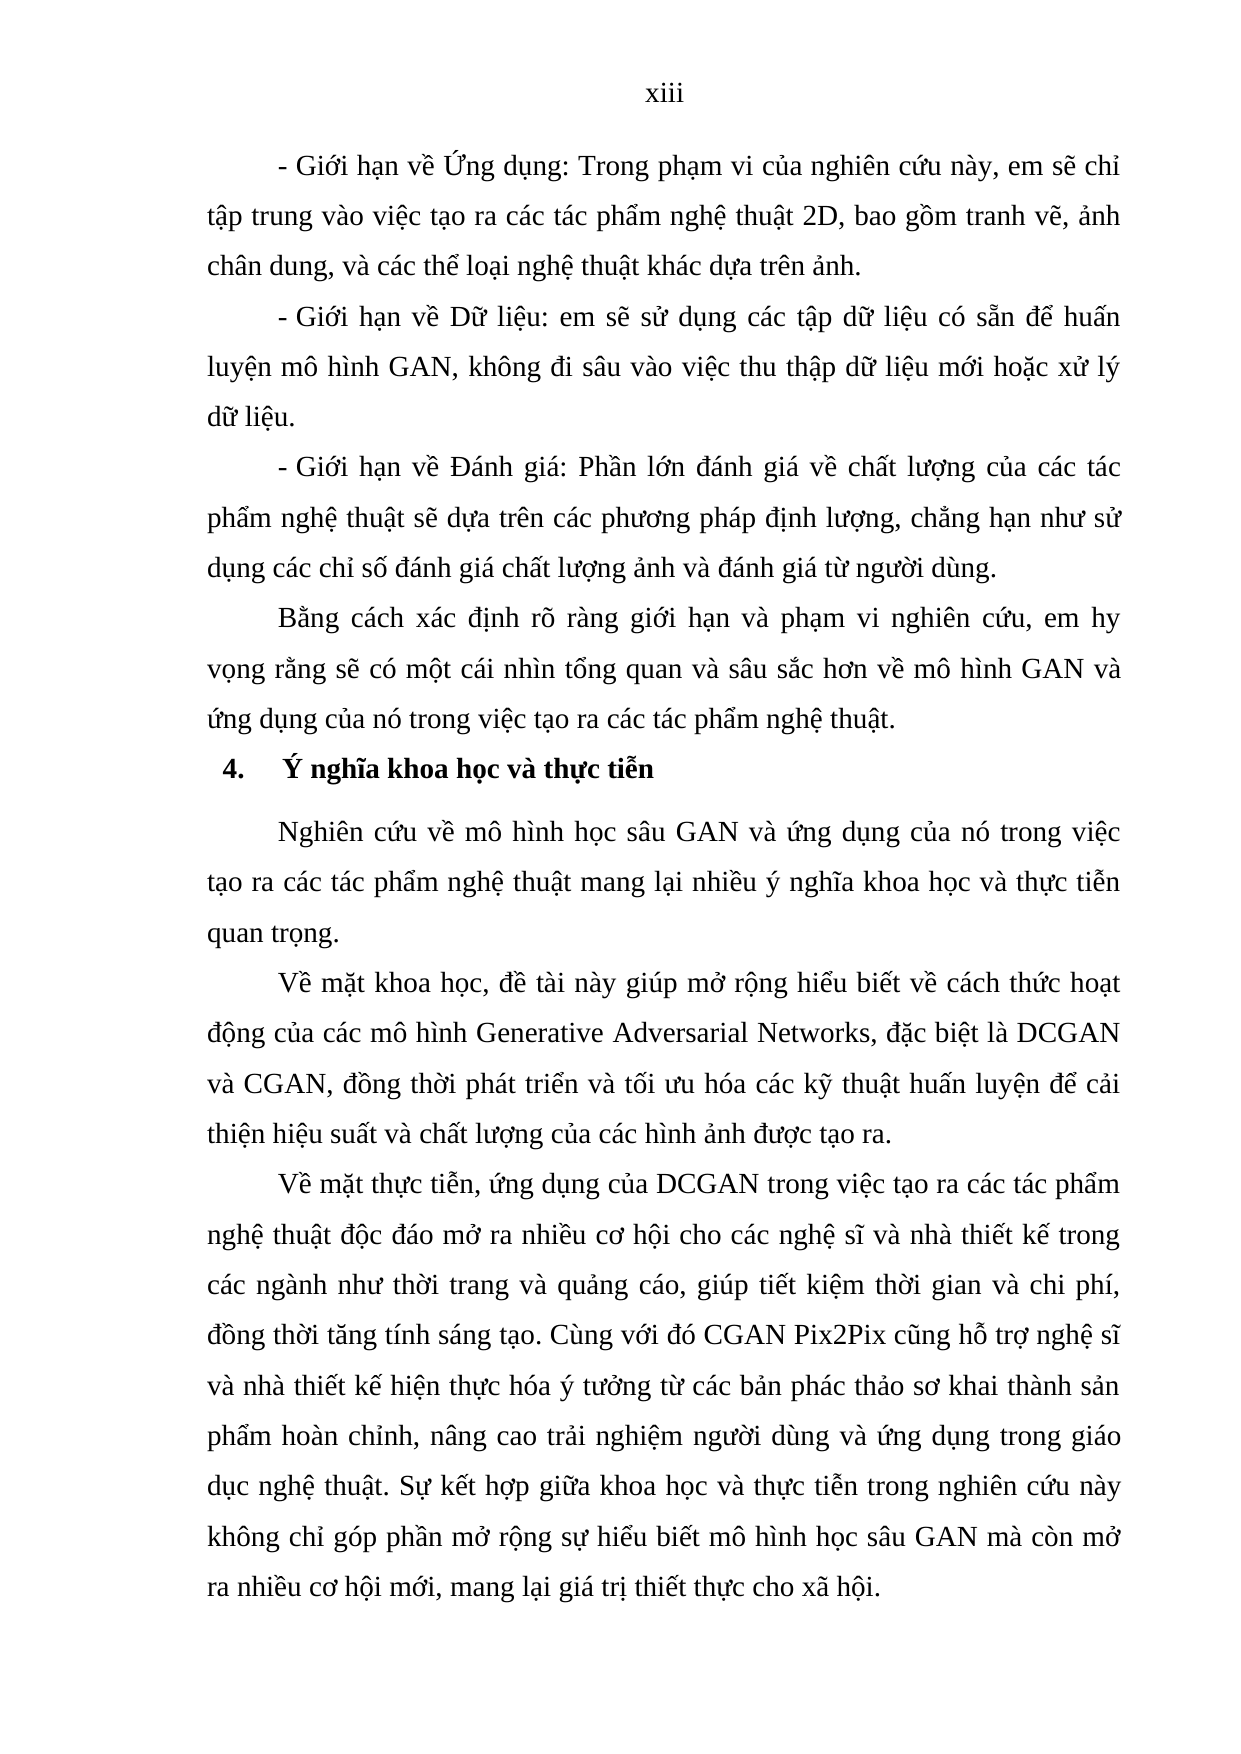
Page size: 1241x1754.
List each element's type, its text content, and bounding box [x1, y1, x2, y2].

list Ý nghĩa khoa học và thực tiễn [244, 751, 1122, 785]
text Về mặt khoa học, đề tài này giúp mở rộng hiểu biết về cách thức hoạt động của các mô hình Generative Adversarial Networks, đặc biệt là DCGAN và CGAN, đồng thời phát triển và tối ưu hóa các kỹ thuật huấn luyện để cải thiện hiệu suất và chất lượng của các hình ảnh được tạo ra. [207, 965, 1122, 1150]
text Bằng cách xác định rõ ràng giới hạn và phạm vi nghiên cứu, em hy vọng rằng sẽ có một cái nhìn tổng quan và sâu sắc hơn về mô hình GAN và ứng dụng của nó trong việc tạo ra các tác phẩm nghệ thuật. [207, 601, 1122, 735]
list Giới hạn về Ứng dụng: Trong phạm vi của nghiên cứu này, em sẽ chỉ tập trung vào việc tạo ra các tác phẩm nghệ thuật 2D, bao gồm tranh vẽ, ảnh chân dung, và các thể loại nghệ thuật khác dựa trên ảnh. [207, 148, 1122, 282]
text Nghiên cứu về mô hình học sâu GAN và ứng dụng của nó trong việc tạo ra các tác phẩm nghệ thuật mang lại nhiều ý nghĩa khoa học và thực tiễn quan trọng. [207, 814, 1122, 948]
list Giới hạn về Dữ liệu: em sẽ sử dụng các tập dữ liệu có sẵn để huấn luyện mô hình GAN, không đi sâu vào việc thu thập dữ liệu mới hoặc xử lý dữ liệu. [207, 299, 1122, 433]
list Giới hạn về Đánh giá: Phần lớn đánh giá về chất lượng của các tác phẩm nghệ thuật sẽ dựa trên các phương pháp định lượng, chẳng hạn như sử dụng các chỉ số đánh giá chất lượng ảnh và đánh giá từ người dùng. [207, 449, 1122, 584]
text Về mặt thực tiễn, ứng dụng của DCGAN trong việc tạo ra các tác phẩm nghệ thuật độc đáo mở ra nhiều cơ hội cho các nghệ sĩ và nhà thiết kế trong các ngành như thời trang và quảng cáo, giúp tiết kiệm thời gian và chi phí, đồng thời tăng tính sáng tạo. Cùng với đó CGAN Pix2Pix cũng hỗ trợ nghệ sĩ và nhà thiết kế hiện thực hóa ý tưởng từ các bản phác thảo sơ khai thành sản phẩm hoàn chỉnh, nâng cao trải nghiệm người dùng và ứng dụng trong giáo dục nghệ thuật. Sự kết hợp giữa khoa học và thực tiễn trong nghiên cứu này không chỉ góp phần mở rộng sự hiểu biết mô hình học sâu GAN mà còn mở ra nhiều cơ hội mới, mang lại giá trị thiết thực cho xã hội. [207, 1166, 1122, 1602]
